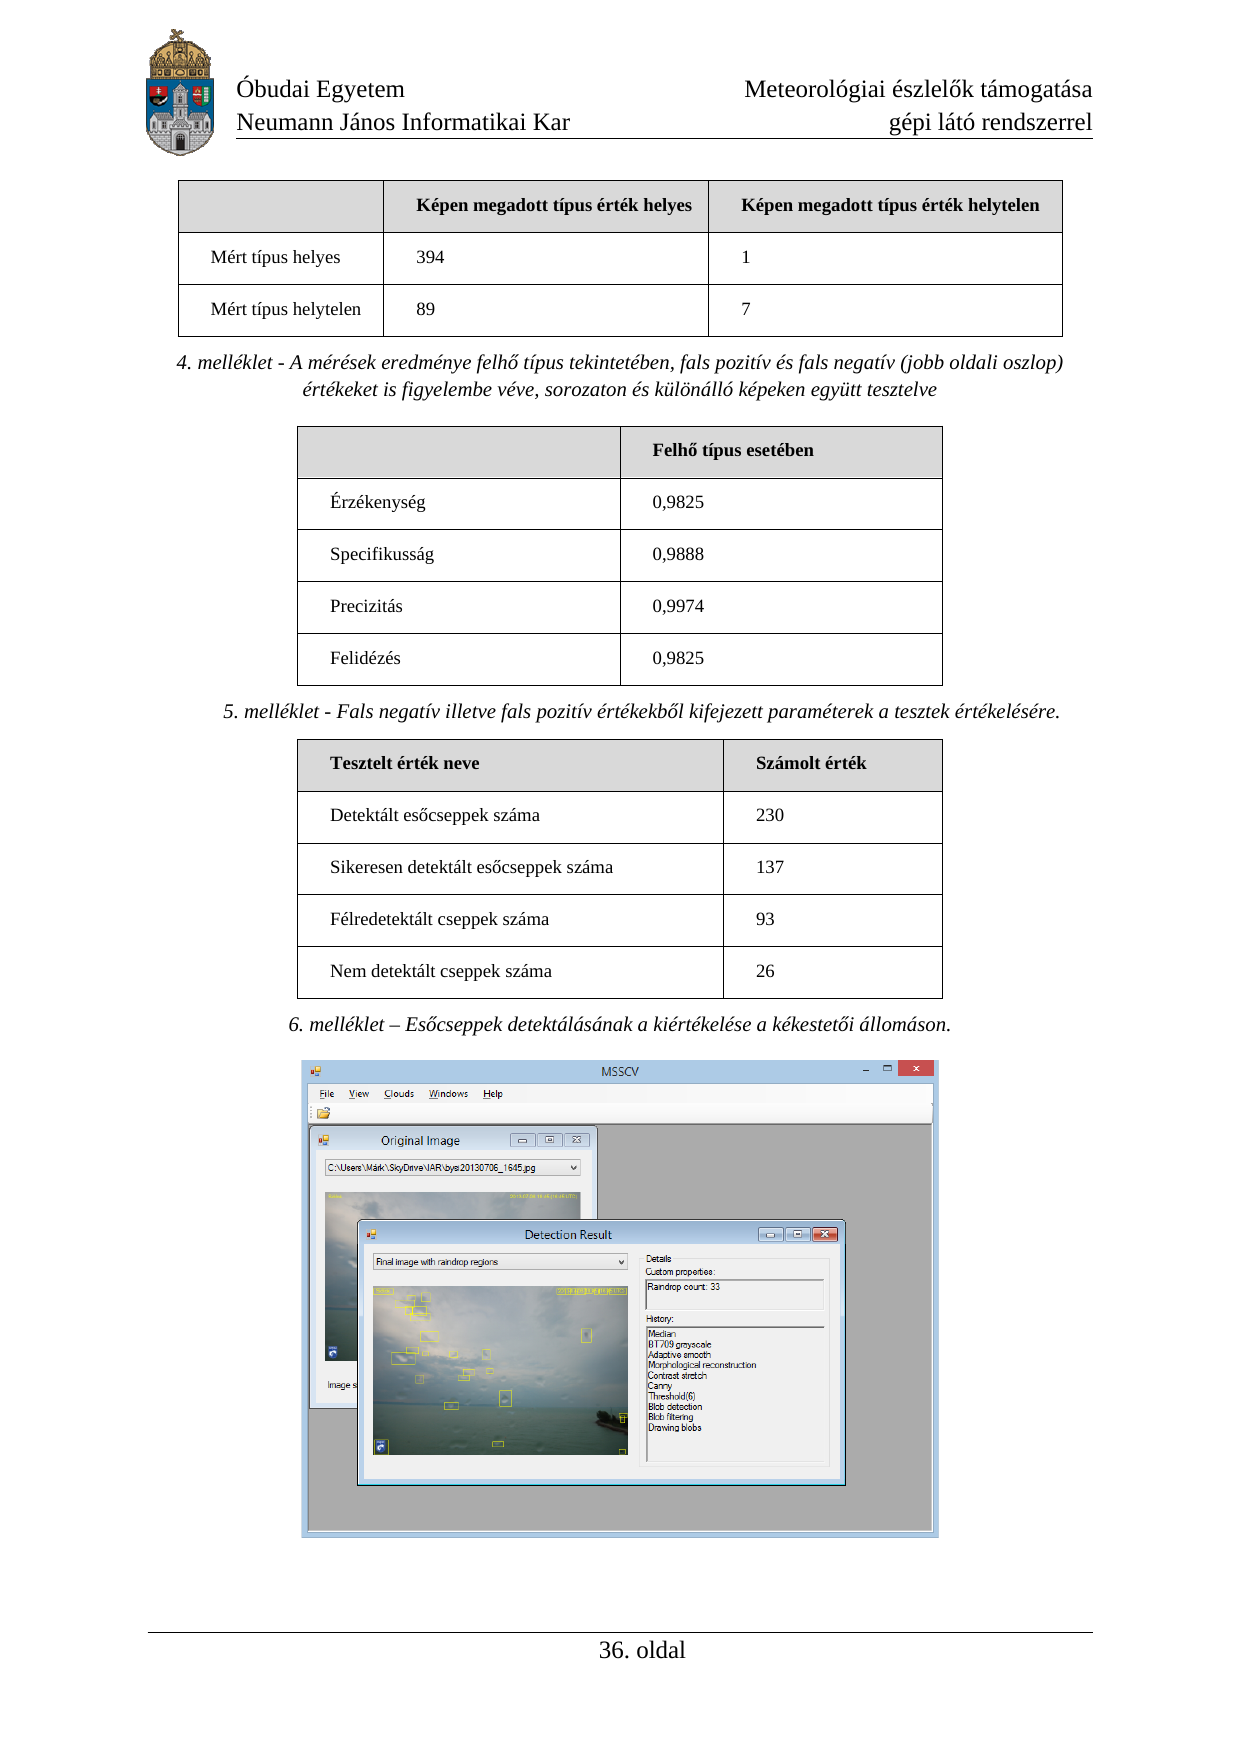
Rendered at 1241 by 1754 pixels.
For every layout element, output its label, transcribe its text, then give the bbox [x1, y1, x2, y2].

table_cell Mért típus helytelen [179, 285, 383, 336]
table_header [298, 427, 620, 477]
table_cell 89 [384, 285, 708, 336]
table_cell Precizitás [298, 582, 620, 633]
table_header Felhő típus esetében [621, 427, 942, 477]
table_cell Detektált esőcseppek száma [298, 792, 723, 842]
table_cell 0,9825 [621, 634, 942, 685]
text 6. melléklet – Esőcseppek detektálásának a kiértékelése a kékestetői állomáson. [148, 1012, 1093, 1036]
table_cell Specifikusság [298, 530, 620, 581]
table_cell 93 [724, 895, 942, 946]
table_cell Mért típus helyes [179, 233, 383, 284]
table_cell 0,9888 [621, 530, 942, 581]
table_cell 26 [724, 947, 942, 998]
table_header Tesztelt érték neve [298, 740, 723, 791]
table_cell Sikeresen detektált esőcseppek száma [298, 844, 723, 894]
text 5. melléklet - Fals negatív illetve fals pozitív értékekből kifejezett paraméterek a tesztek értékelésére. [148, 698, 1093, 723]
picture [301, 1060, 939, 1538]
table_cell Felidézés [298, 634, 620, 685]
table_header [179, 181, 383, 232]
table_cell 230 [724, 792, 942, 842]
picture [146, 28, 215, 157]
table_header Képen megadott típus érték helytelen [709, 181, 1062, 232]
table_cell Érzékenység [298, 479, 620, 529]
table_cell 0,9825 [621, 479, 942, 529]
table_cell Nem detektált cseppek száma [298, 947, 723, 998]
table_cell 137 [724, 844, 942, 894]
table_header Képen megadott típus érték helyes [384, 181, 708, 232]
table_cell 0,9974 [621, 582, 942, 633]
table_cell 1 [709, 233, 1062, 284]
table_cell 394 [384, 233, 708, 284]
table_cell Félredetektált cseppek száma [298, 895, 723, 946]
table_cell 7 [709, 285, 1062, 336]
table_header Számolt érték [724, 740, 942, 791]
